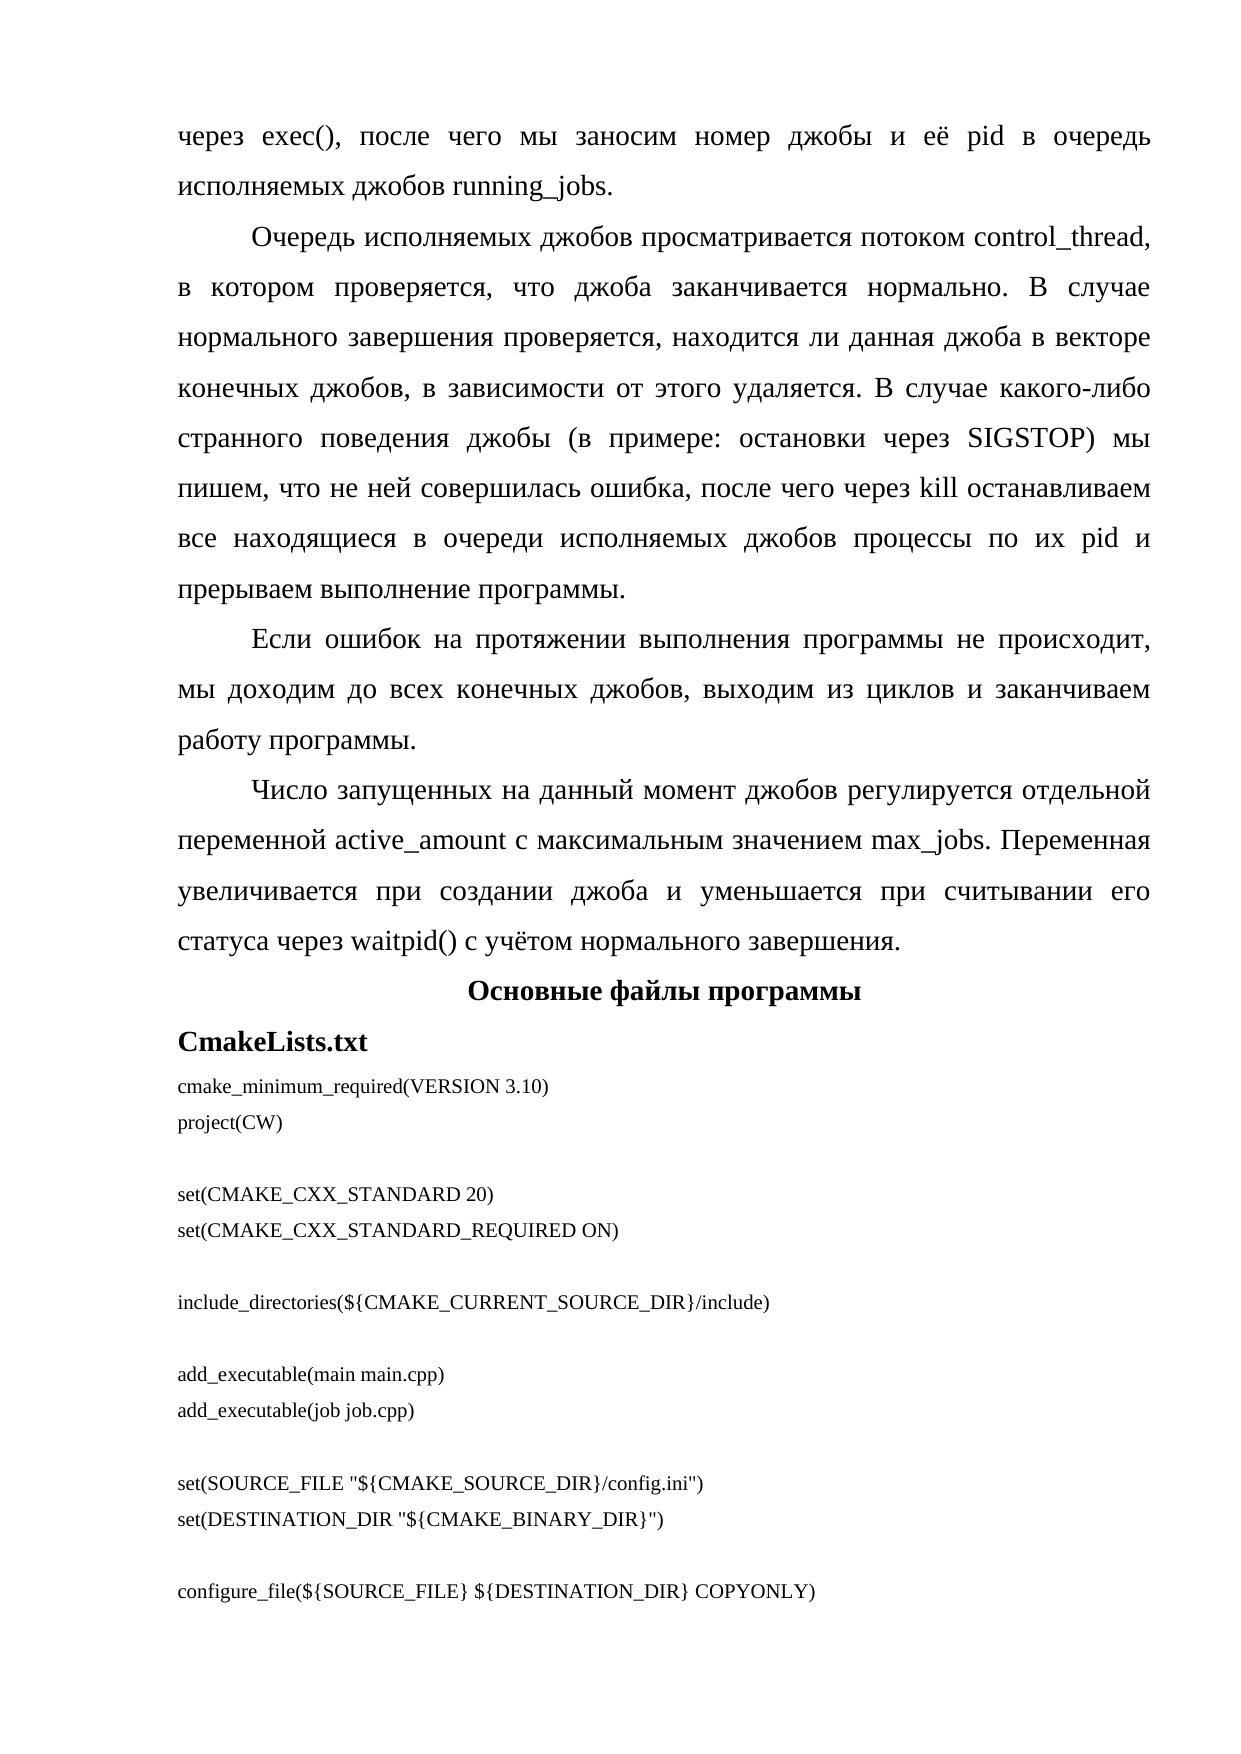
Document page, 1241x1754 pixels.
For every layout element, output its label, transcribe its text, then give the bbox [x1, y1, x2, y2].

list cmake_minimum_required(VERSION 3.10) [177, 1074, 1152, 1098]
list Число запущенных на данный момент джобов регулируется отдельной переменной active_amount с максимальным значением max_jobs. Переменная увеличивается при создании джоба и уменьшается при считывании его статуса через waitpid() с учётом нормального завершения. [177, 772, 1152, 957]
list set(SOURCE_FILE "${CMAKE_SOURCE_DIR}/config.ini") [177, 1471, 1152, 1494]
list set(CMAKE_CXX_STANDARD 20) [177, 1182, 1152, 1206]
list configure_file(${SOURCE_FILE} ${DESTINATION_DIR} COPYONLY) [177, 1579, 1152, 1603]
list Очередь исполняемых джобов просматривается потоком control_thread, в котором проверяется, что джоба заканчивается нормально. В случае нормального завершения проверяется, находится ли данная джоба в векторе конечных джобов, в зависимости от этого удаляется. В случае какого-либо странного поведения джобы (в примере: остановки через SIGSTOP) мы пишем, что не ней совершилась ошибка, после чего через kill останавливаем все находящиеся в очереди исполняемых джобов процессы по их pid и прерываем выполнение программы. [177, 219, 1152, 604]
list Если ошибок на протяжении выполнения программы не происходит, мы доходим до всех конечных джобов, выходим из циклов и заканчиваем работу программы. [177, 621, 1152, 755]
list add_executable(main main.cpp) [177, 1362, 1152, 1386]
list CmakeLists.txt [177, 1024, 1152, 1057]
list add_executable(job job.cpp) [177, 1398, 1152, 1422]
list include_directories(${CMAKE_CURRENT_SOURCE_DIR}/include) [177, 1290, 1152, 1314]
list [177, 118, 1152, 202]
list set(DESTINATION_DIR "${CMAKE_BINARY_DIR}") [177, 1507, 1152, 1531]
list project(CW) [177, 1110, 1152, 1134]
list Основные файлы программы [177, 973, 1152, 1007]
list set(CMAKE_CXX_STANDARD_REQUIRED ON) [177, 1218, 1152, 1242]
